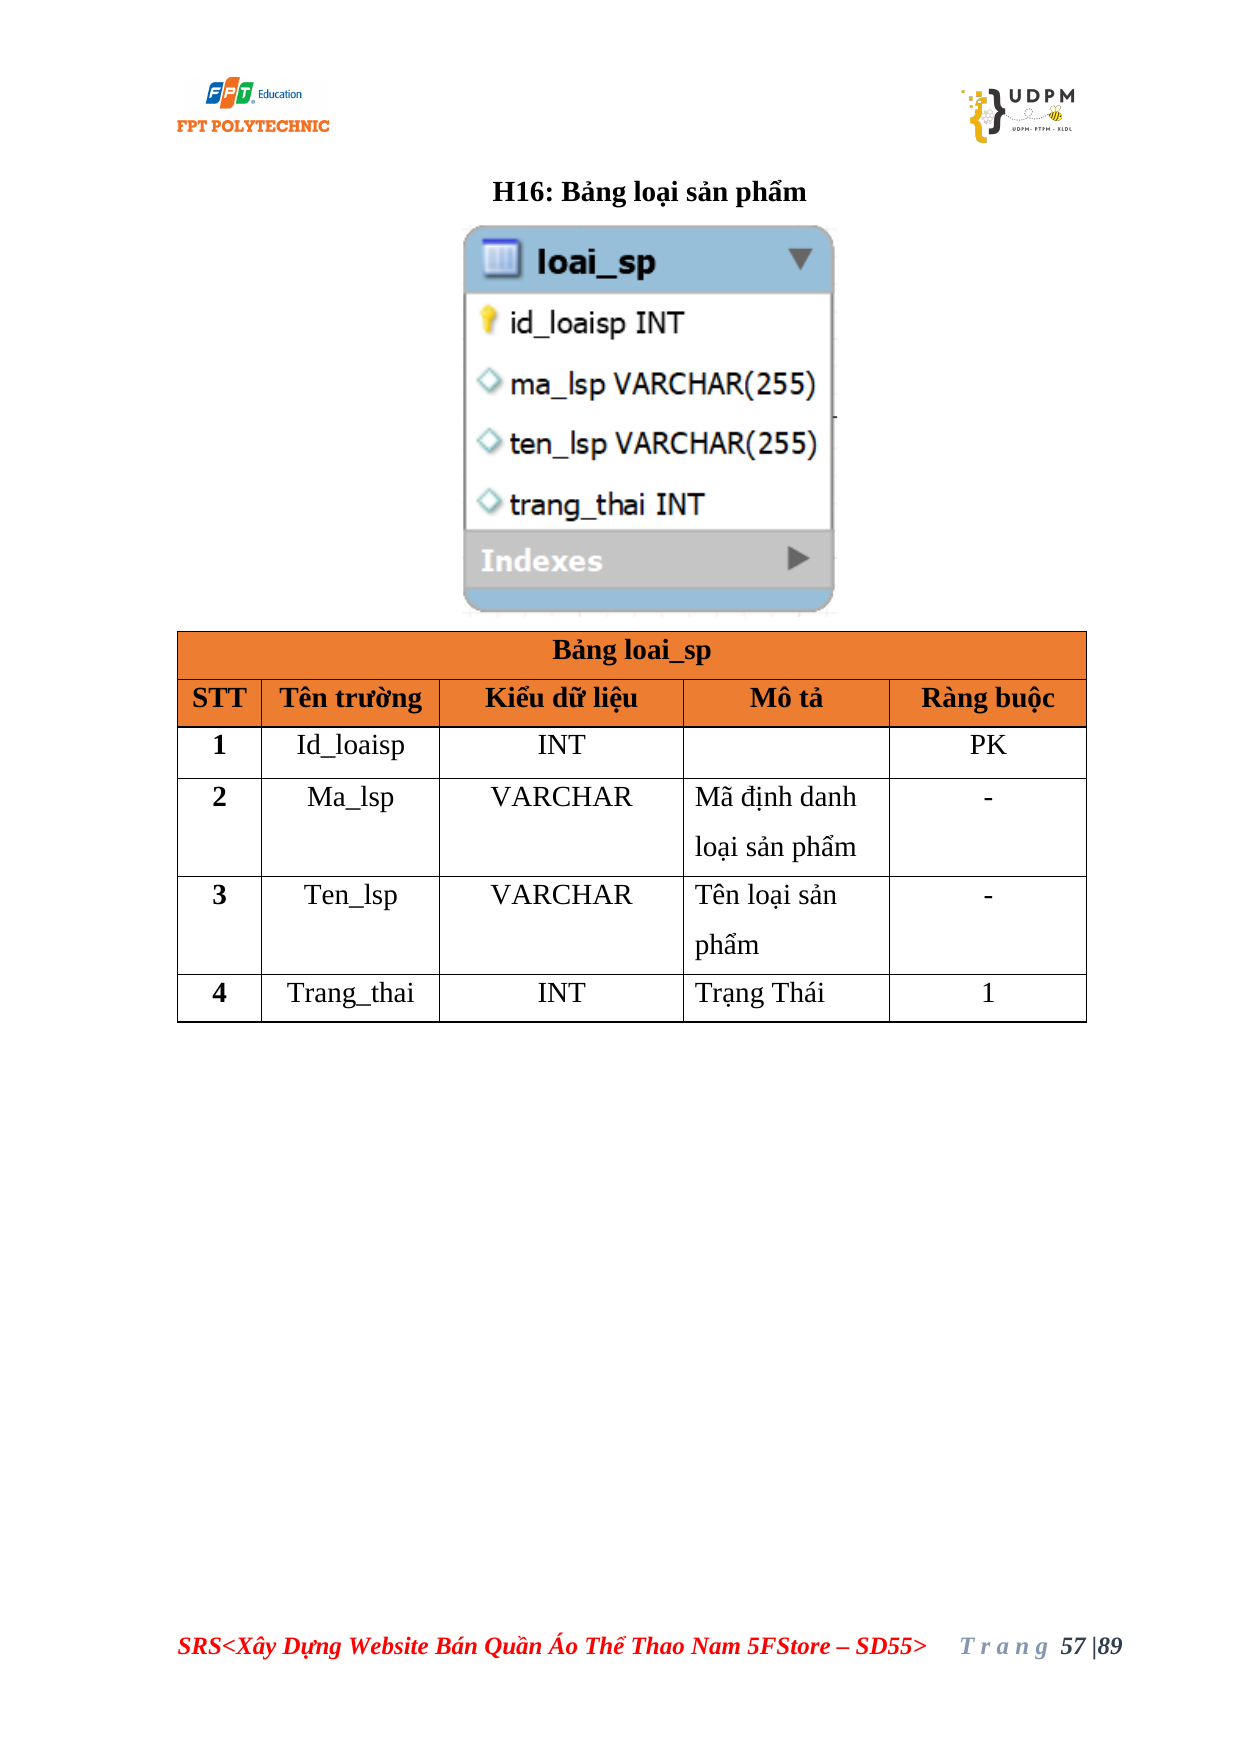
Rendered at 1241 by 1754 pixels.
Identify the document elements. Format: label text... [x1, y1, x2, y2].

table_cell VARCHAR [440, 779, 683, 876]
table_cell 4 [178, 975, 261, 1021]
table_cell Ma_lsp [262, 779, 439, 876]
table_cell Trang_thai [262, 975, 439, 1021]
table_cell Kiểu dữ liệu [440, 680, 683, 726]
table_cell Mô tả [684, 680, 889, 726]
table_cell PK [890, 728, 1086, 778]
table_cell INT [440, 728, 683, 778]
table_cell Trạng Thái [684, 975, 889, 1021]
text H16: Bảng loại sản phẩm [177, 174, 1122, 208]
picture [462, 225, 838, 617]
picture [947, 75, 1105, 156]
table_cell Tên trường [262, 680, 439, 726]
table_cell 3 [178, 877, 261, 974]
table_cell INT [440, 975, 683, 1021]
table_cell Mã định danh loại sản phẩm [684, 779, 889, 876]
table_cell - [890, 877, 1086, 974]
picture [177, 77, 330, 132]
table_header Bảng loai_sp [178, 632, 1086, 679]
table_cell - [890, 779, 1086, 876]
table_cell 1 [178, 728, 261, 778]
table_cell Tên loại sản phẩm [684, 877, 889, 974]
table_cell Id_loaisp [262, 728, 439, 778]
table_cell VARCHAR [440, 877, 683, 974]
table_cell Ràng buộc [890, 680, 1086, 726]
table_cell 2 [178, 779, 261, 876]
table_cell [684, 728, 889, 778]
table_cell 1 [890, 975, 1086, 1021]
table_cell Ten_lsp [262, 877, 439, 974]
table_cell STT [178, 680, 261, 726]
